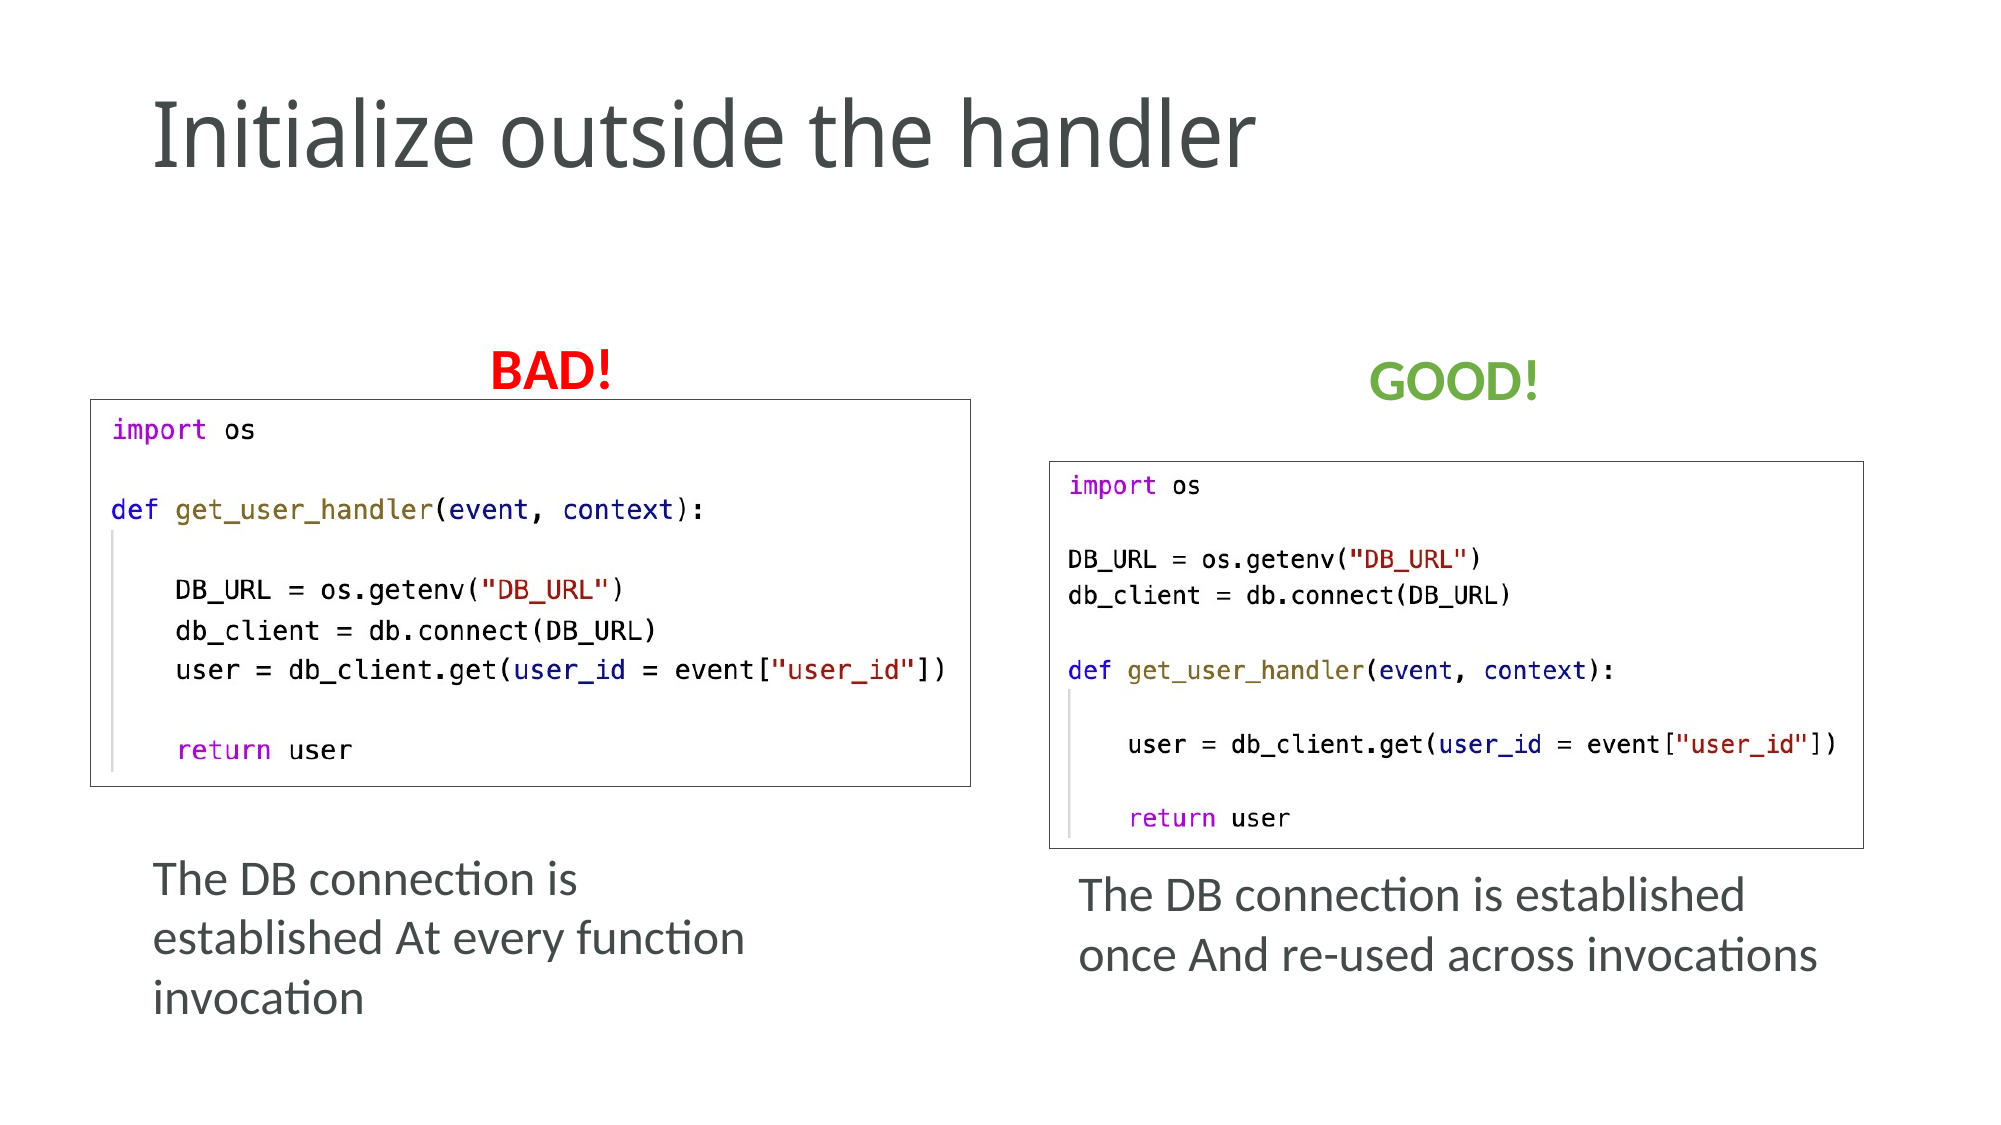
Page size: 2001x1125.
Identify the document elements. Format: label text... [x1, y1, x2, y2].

subtitle Initialize outside the handler [152, 69, 1942, 194]
text The DB connection is established At every function invocation [152, 848, 819, 1027]
text GOOD! [1367, 343, 1543, 415]
picture [111, 417, 943, 772]
picture [1068, 474, 1078, 838]
text The DB connection is established once And re-used across invocations [1078, 472, 1855, 984]
text BAD! [490, 333, 823, 404]
